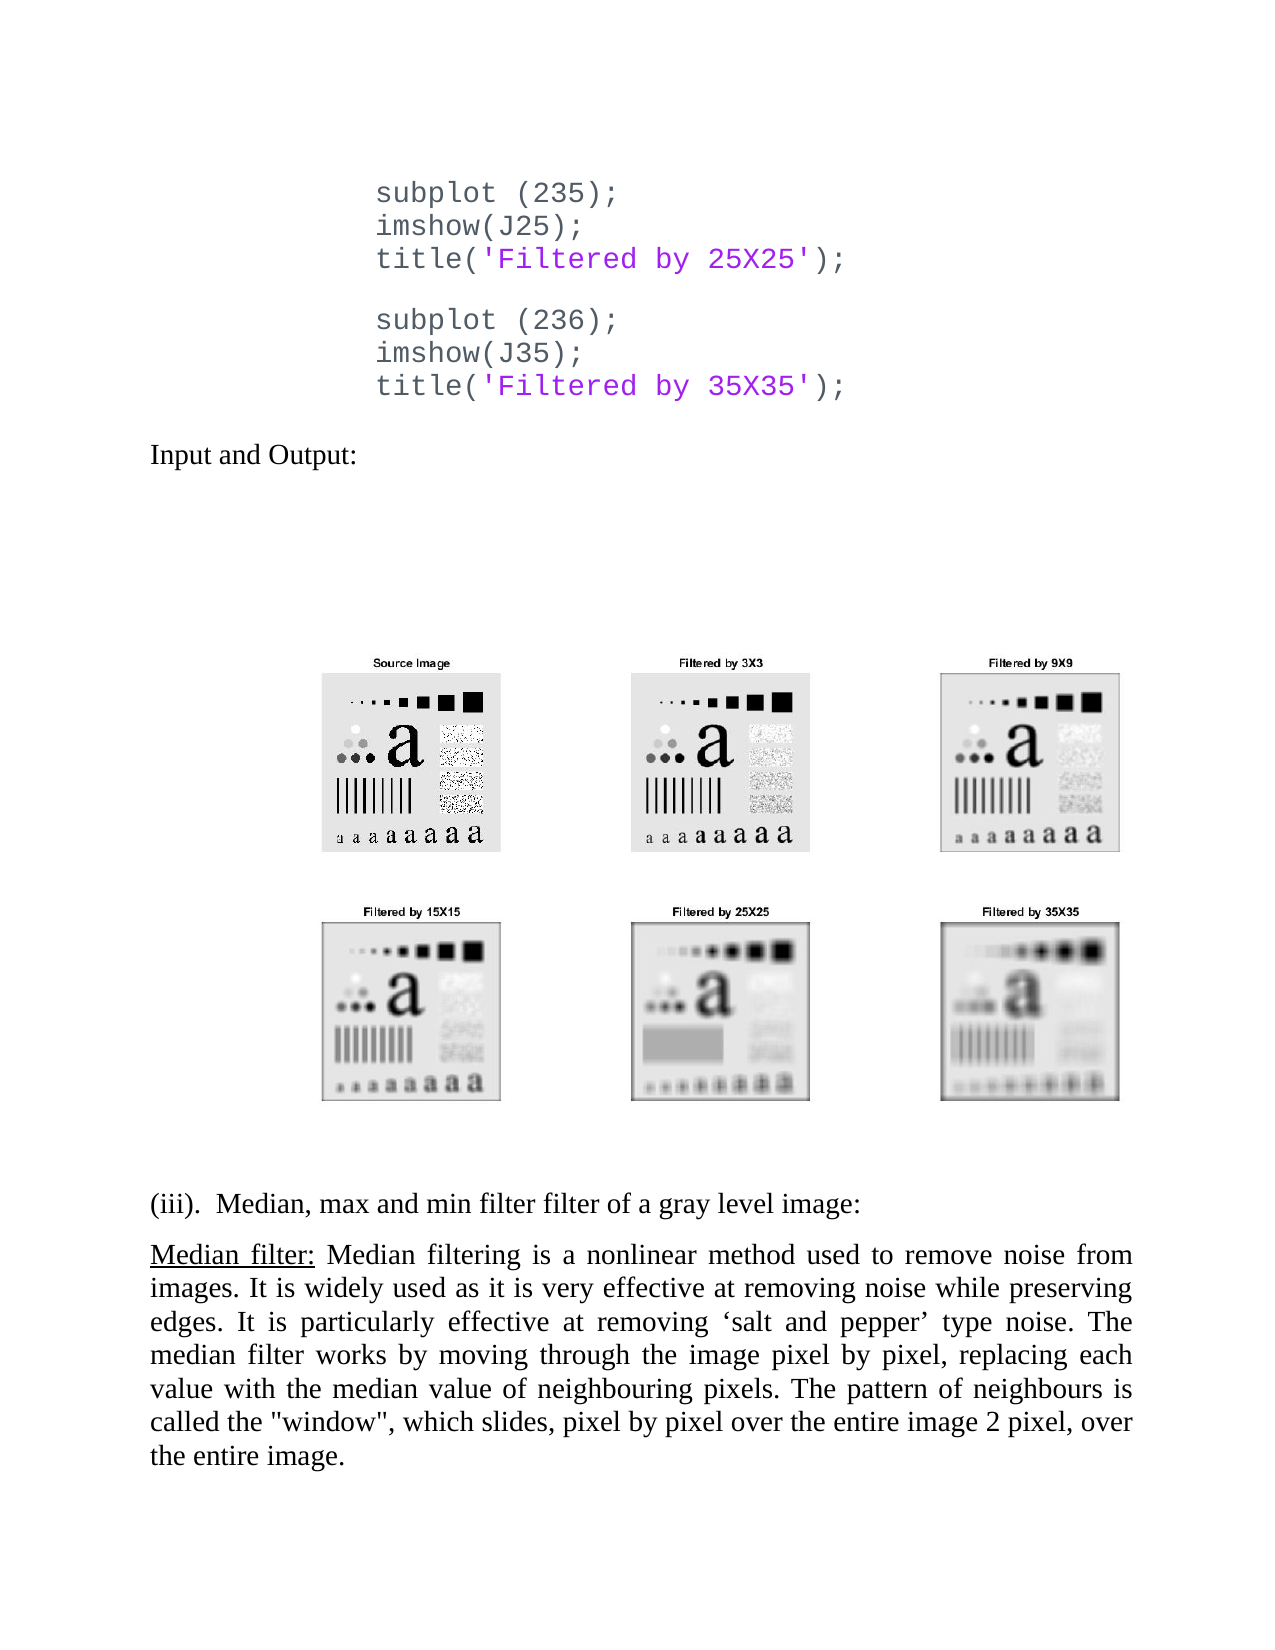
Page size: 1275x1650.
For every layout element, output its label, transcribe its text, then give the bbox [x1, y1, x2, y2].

text imshow(J35); [375, 338, 1134, 371]
picture [150, 633, 1252, 1159]
text (iii). Median, max and min filter filter of a gray level image: [150, 1187, 1134, 1220]
text Median filter: Median filtering is a nonlinear method used to remove noise from images. It is widely used as it is very effective at removing noise while preserving edges. It is particularly effective at removing ‘salt and pepper’ type noise. The median filter works by moving through the image pixel by pixel, replacing each value with the median value of neighbouring pixels. The pattern of neighbours is called the "window", which slides, pixel by pixel over the entire image 2 pixel, over the entire image. [150, 1237, 1134, 1472]
text title('Filtered by 35X35'); [375, 371, 1134, 404]
text subplot (235); [375, 178, 1134, 211]
text title('Filtered by 25X25'); [375, 244, 1134, 277]
text imshow(J25); [375, 211, 1134, 244]
text subplot (236); [375, 305, 1134, 338]
text Input and Output: [150, 437, 1134, 471]
